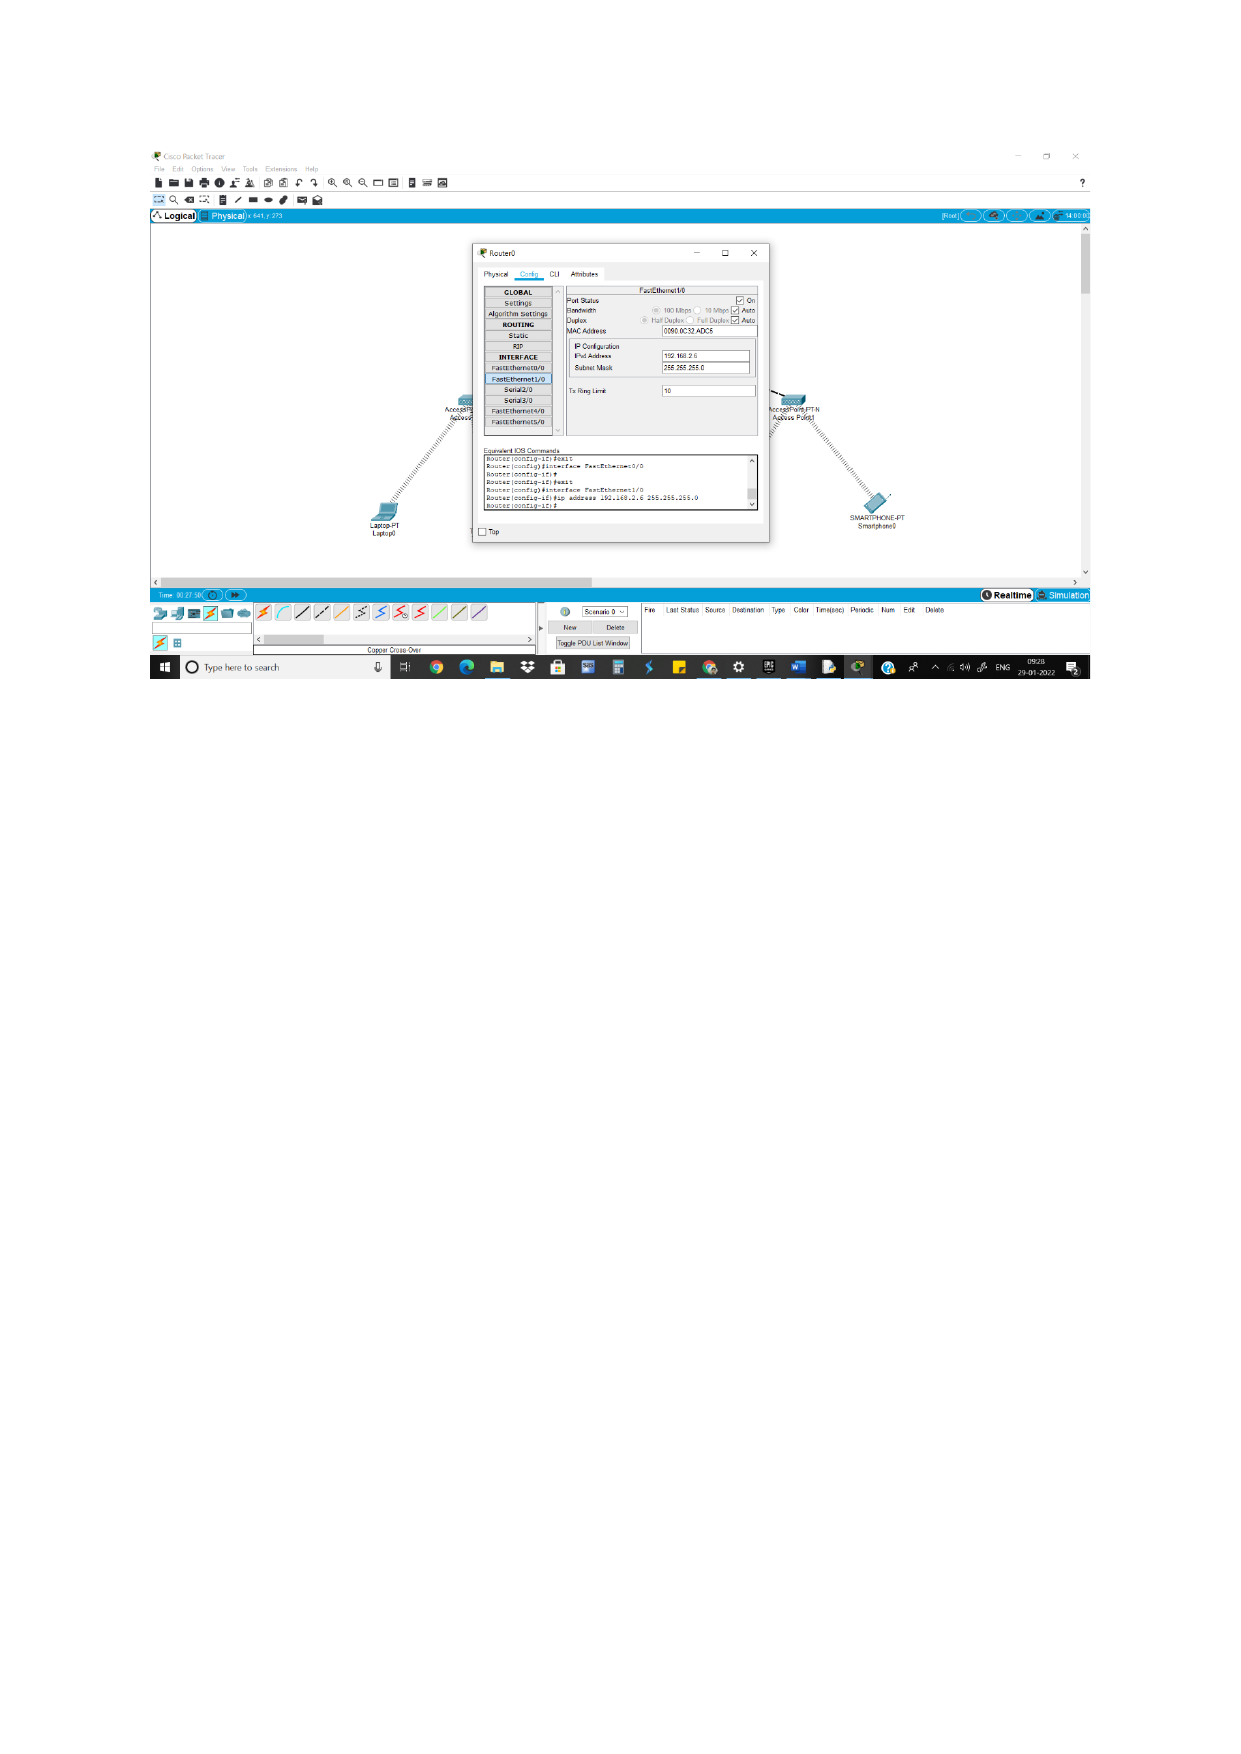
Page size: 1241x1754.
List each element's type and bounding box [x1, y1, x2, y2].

picture [150, 150, 1091, 679]
picture [990, 212, 997, 219]
picture [1039, 592, 1046, 599]
